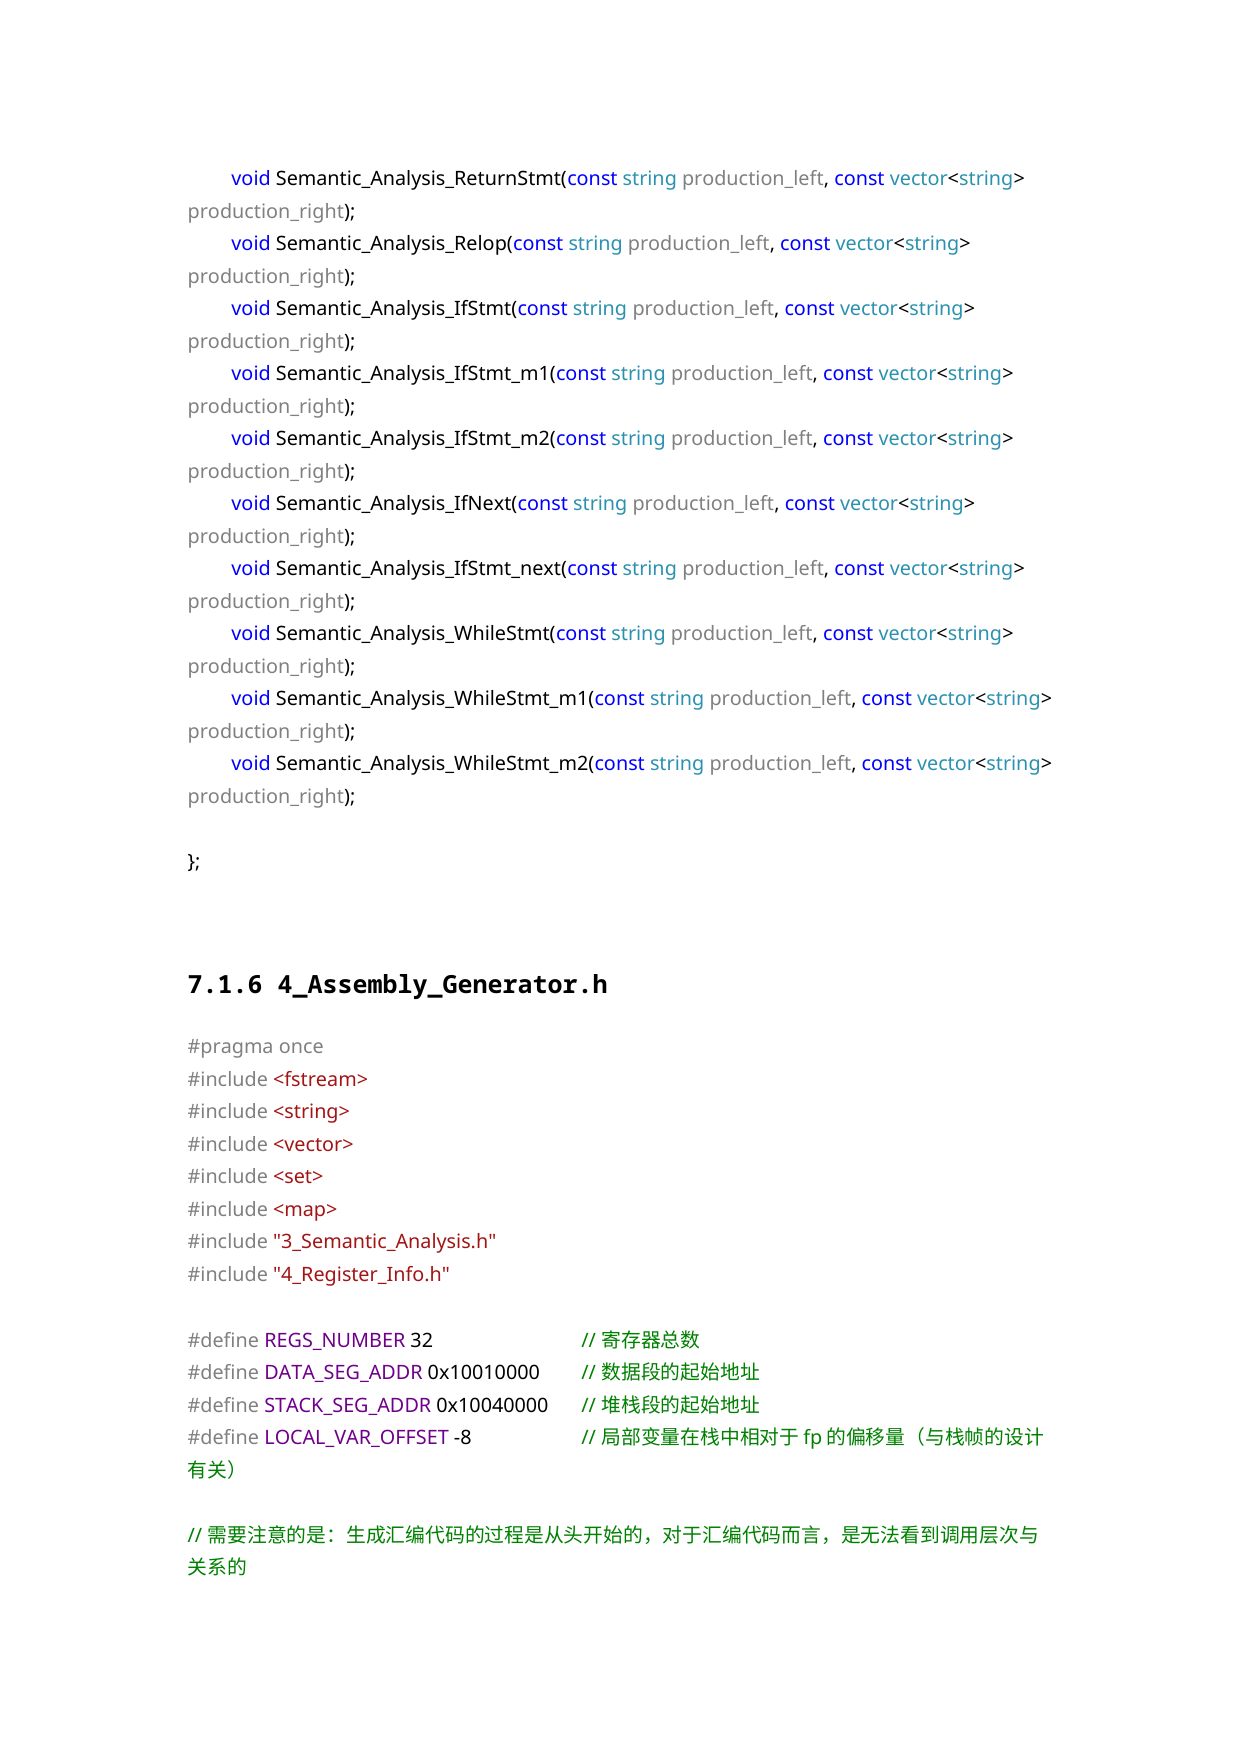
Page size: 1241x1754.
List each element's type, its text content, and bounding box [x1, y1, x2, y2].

text void Semantic_Analysis_IfStmt_m2(const string production_left, const vector<string> production_right); [187, 422, 1053, 487]
text void Semantic_Analysis_Relop(const string production_left, const vector<string> production_right); [187, 227, 1053, 292]
text #define LOCAL_VAR_OFFSET -8 // 局部变量在栈中相对于fp的偏移量（与栈帧的设计有关） [187, 1420, 1053, 1485]
text void Semantic_Analysis_IfNext(const string production_left, const vector<string> production_right); [187, 487, 1053, 552]
text #include "4_Register_Info.h" [187, 1257, 1053, 1290]
text void Semantic_Analysis_WhileStmt_m1(const string production_left, const vector<string> production_right); [187, 682, 1053, 747]
text #include <fstream> [187, 1062, 1053, 1095]
text void Semantic_Analysis_IfStmt(const string production_left, const vector<string> production_right); [187, 292, 1053, 357]
text void Semantic_Analysis_WhileStmt_m2(const string production_left, const vector<string> production_right); [187, 747, 1053, 812]
text #include <string> [187, 1095, 1053, 1127]
text #pragma once [187, 1030, 1053, 1062]
text void Semantic_Analysis_IfStmt_m1(const string production_left, const vector<string> production_right); [187, 357, 1053, 422]
text #include <vector> [187, 1127, 1053, 1160]
text #define REGS_NUMBER 32 // 寄存器总数 [187, 1322, 1053, 1355]
text void Semantic_Analysis_IfStmt_next(const string production_left, const vector<string> production_right); [187, 552, 1053, 617]
text #include <map> [187, 1192, 1053, 1225]
text #include <set> [187, 1160, 1053, 1192]
text }; [187, 844, 1053, 877]
text #define STACK_SEG_ADDR 0x10040000 // 堆栈段的起始地址 [187, 1387, 1053, 1420]
text void Semantic_Analysis_WhileStmt(const string production_left, const vector<string> production_right); [187, 617, 1053, 682]
text void Semantic_Analysis_ReturnStmt(const string production_left, const vector<string> production_right); [187, 162, 1053, 227]
text #include "3_Semantic_Analysis.h" [187, 1225, 1053, 1257]
text // 需要注意的是：生成汇编代码的过程是从头开始的，对于汇编代码而言，是无法看到调用层次与关系的 [187, 1517, 1053, 1582]
text #define DATA_SEG_ADDR 0x10010000 // 数据段的起始地址 [187, 1355, 1053, 1387]
subtitle 7.1.6 4_Assembly_Generator.h [187, 951, 1053, 1016]
